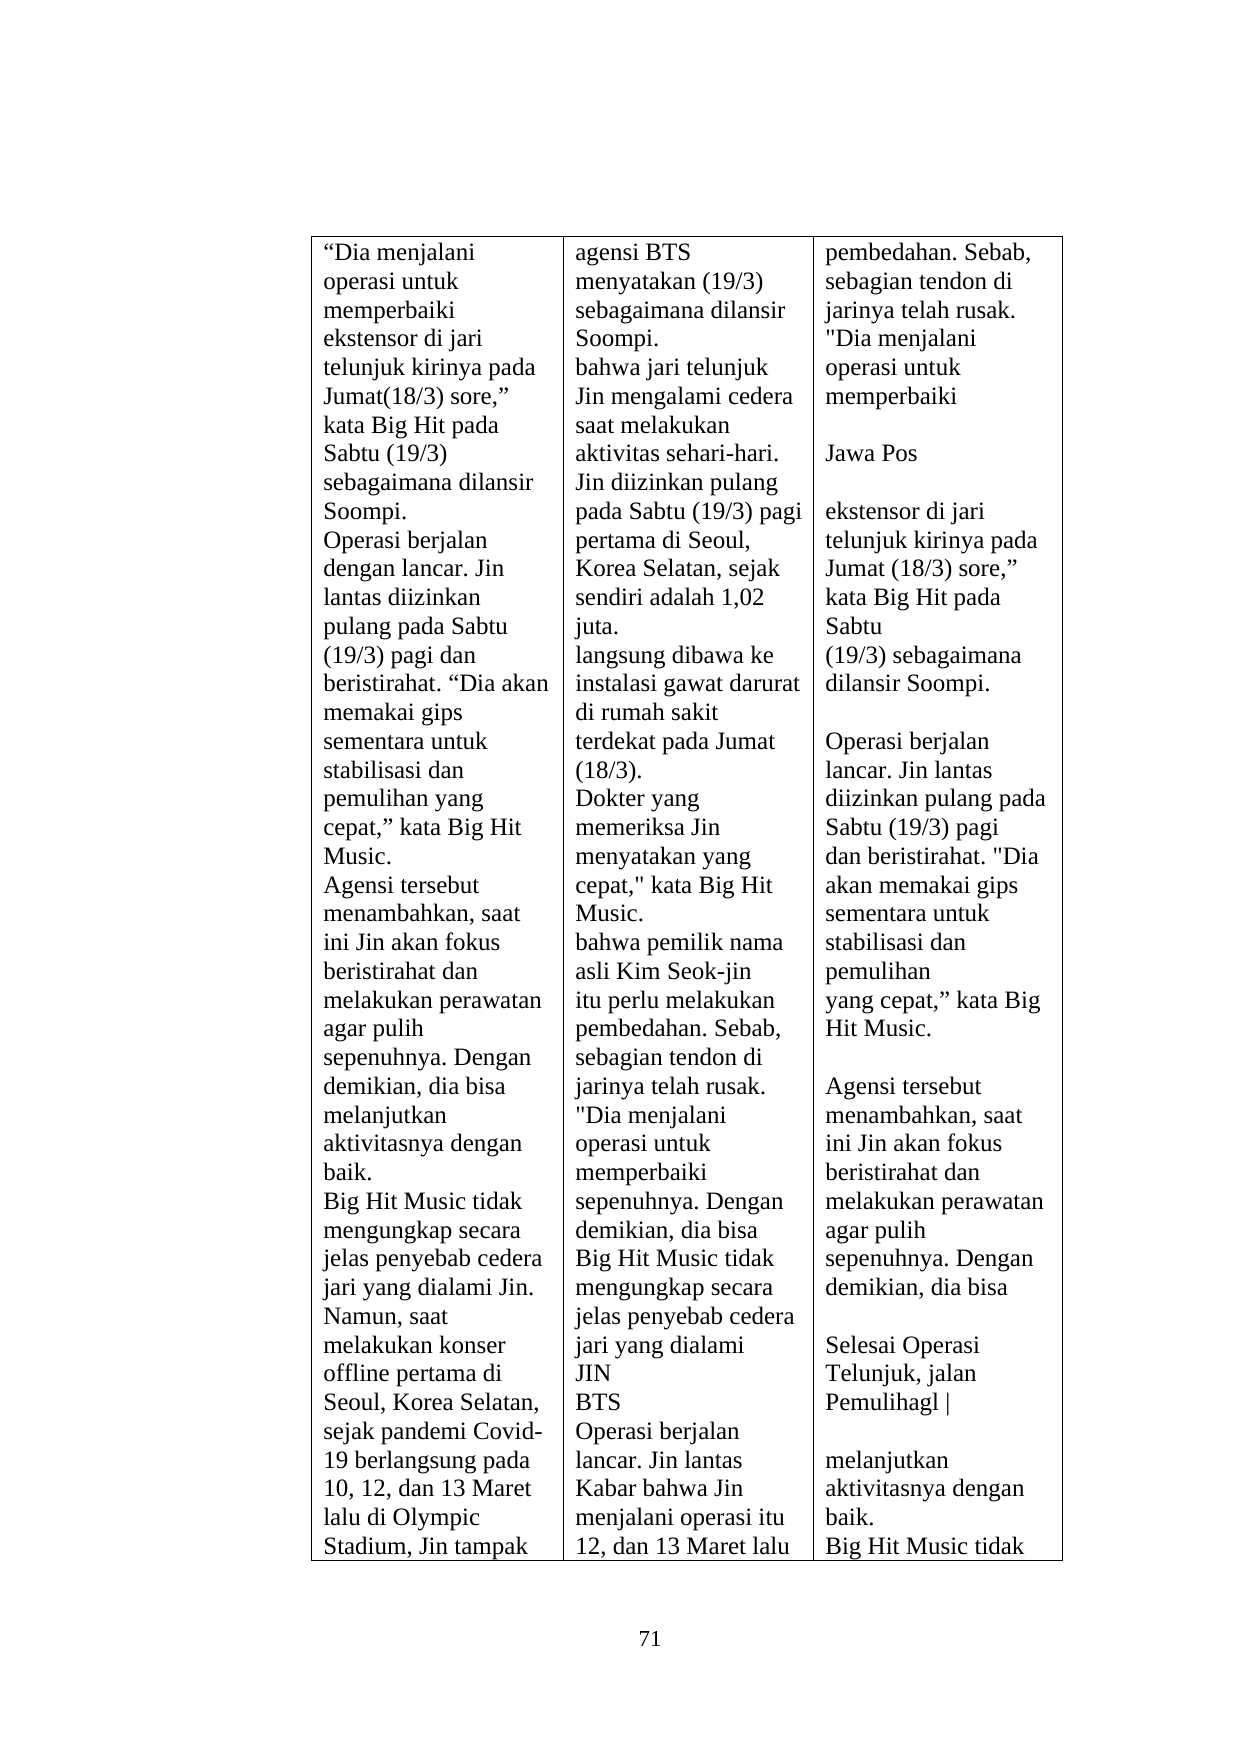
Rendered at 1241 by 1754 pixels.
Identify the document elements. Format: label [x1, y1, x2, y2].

table_cell [564, 237, 813, 1560]
table_cell [312, 237, 563, 1560]
table_cell [814, 237, 1062, 1560]
